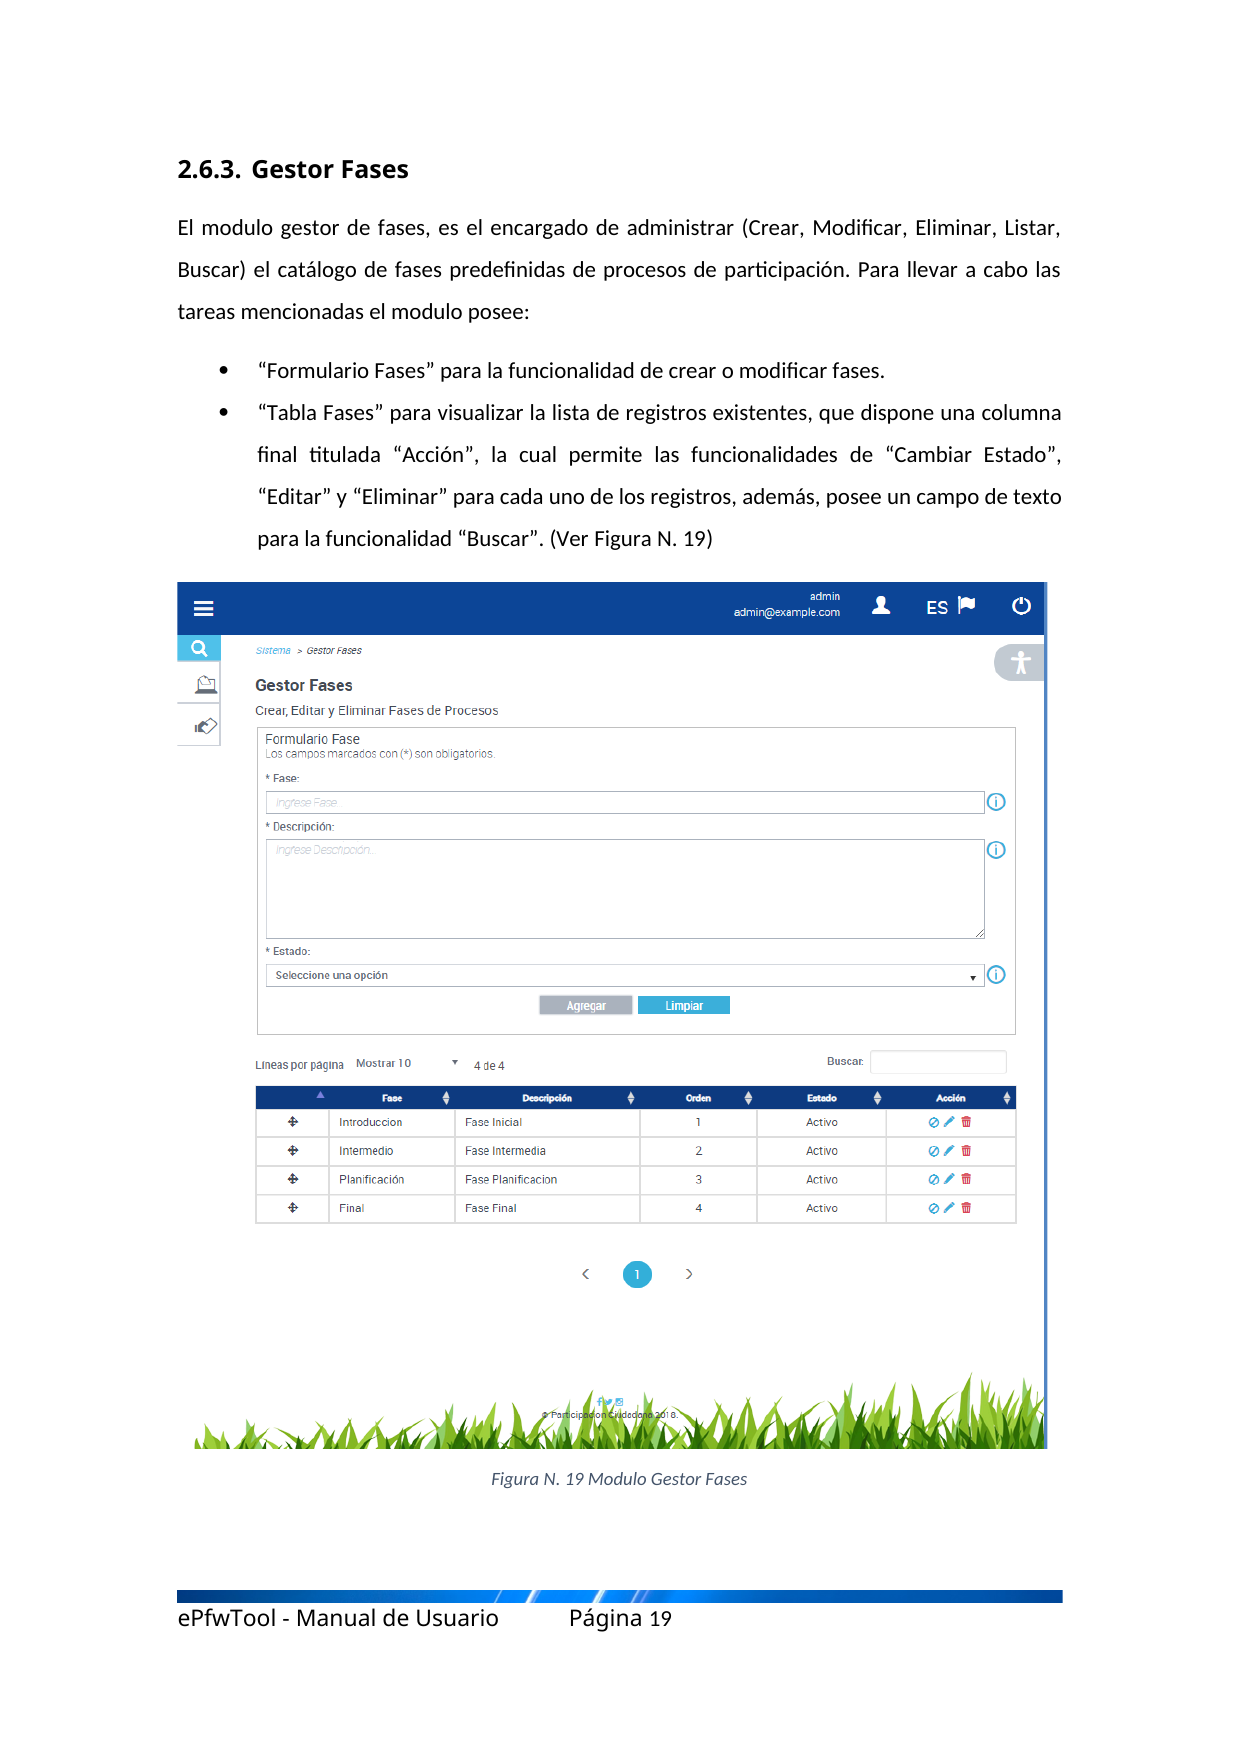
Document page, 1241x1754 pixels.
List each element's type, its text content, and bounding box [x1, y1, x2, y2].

text El modulo gestor de fases, es el encargado de administrar (Crear, Modificar, Eliminar, Listar, Buscar) el catálogo de fases predefinidas de procesos de participación. Para llevar a cabo las tareas mencionadas el modulo posee: [177, 213, 1063, 326]
list “Formulario Fases” para la funcionalidad de crear o modificar fases. [219, 356, 1063, 384]
picture [177, 1590, 1063, 1603]
list “Tabla Fases” para visualizar la lista de registros existentes, que dispone una columna final titulada “Acción”, la cual permite las funcionalidades de “Cambiar Estado”, “Editar” y “Eliminar” para cada uno de los registros, además, posee un campo de texto para la funcionalidad “Buscar”. (Ver Figura N. 19) [219, 398, 1063, 552]
subtitle Gestor Fases [177, 152, 1063, 186]
picture [177, 582, 1048, 1449]
